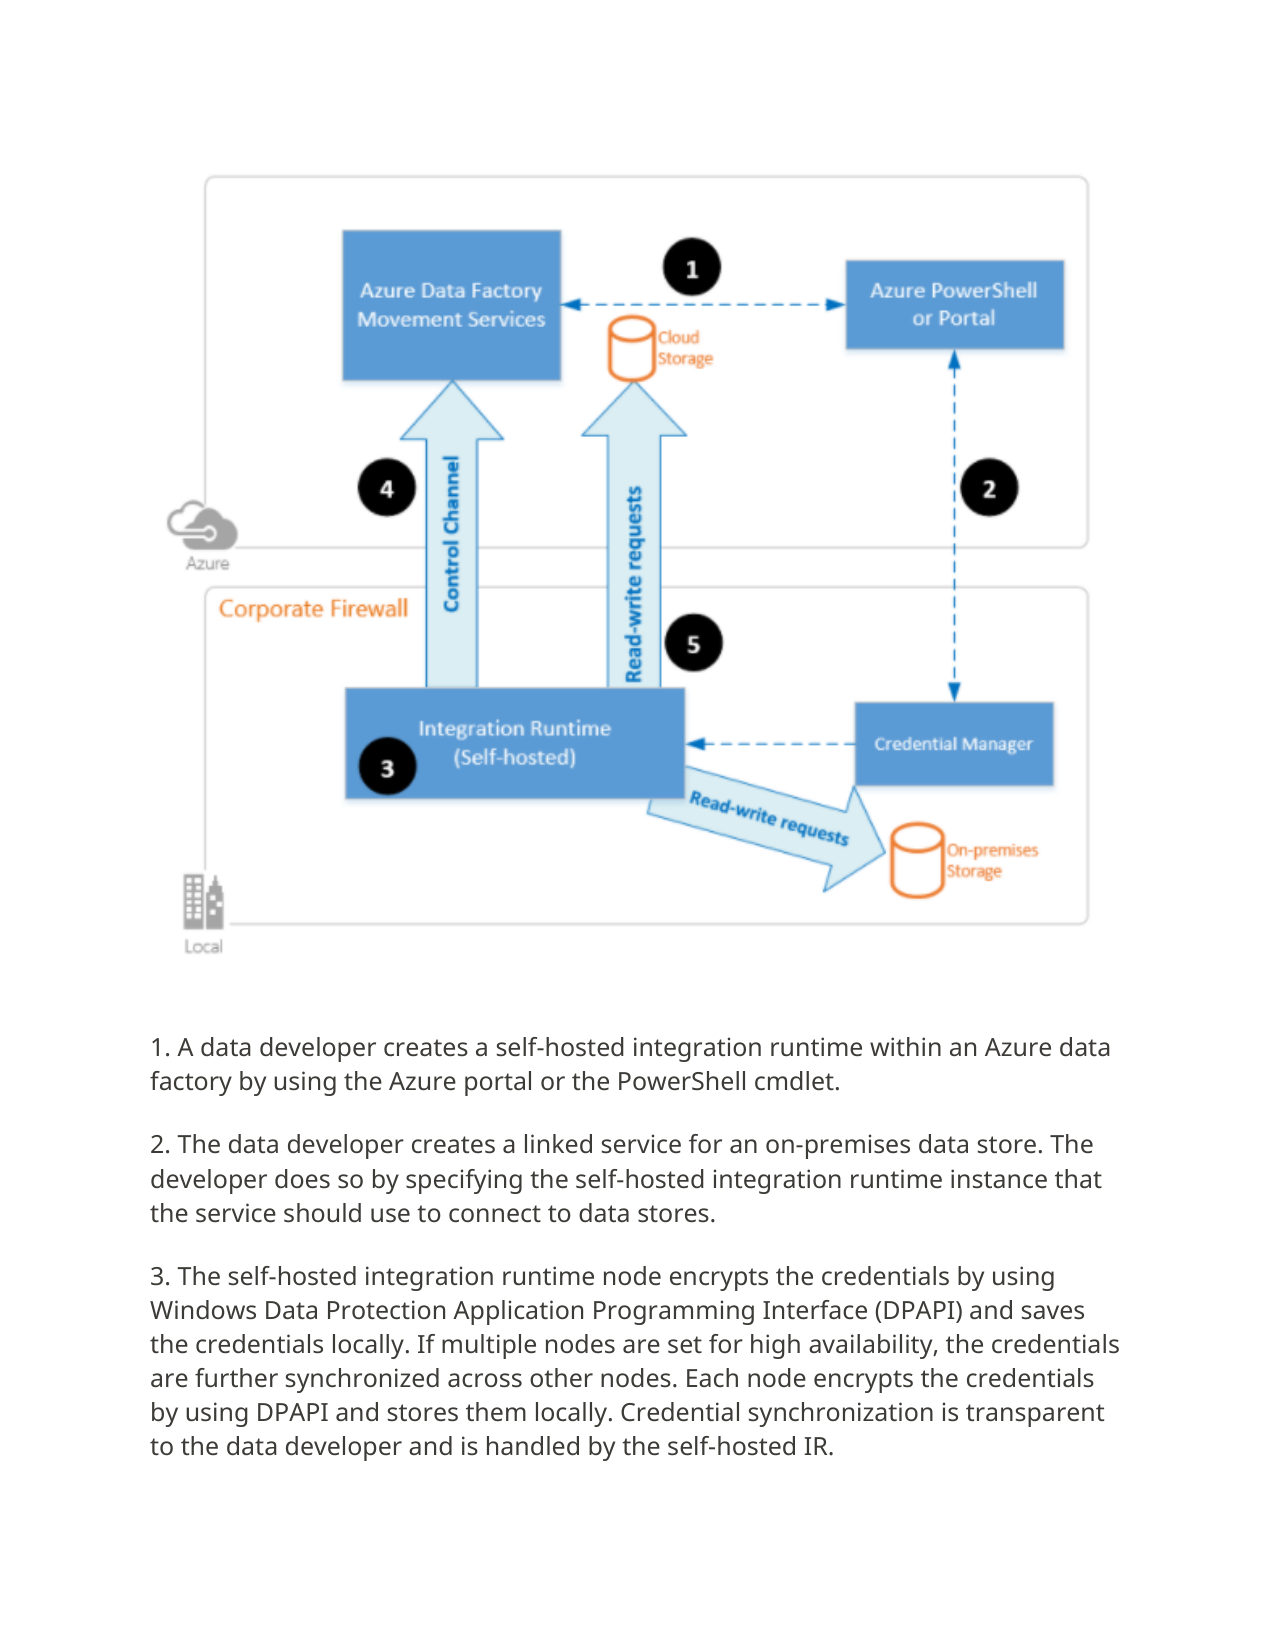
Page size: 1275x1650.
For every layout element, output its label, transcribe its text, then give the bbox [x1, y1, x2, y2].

text 1. A data developer creates a self-hosted integration runtime within an Azure data factory by using the Azure portal or the PowerShell cmdlet. [150, 1030, 1125, 1098]
text 2. The data developer creates a linked service for an on-premises data store. The developer does so by specifying the self-hosted integration runtime instance that the service should use to connect to data stores. [150, 1127, 1125, 1229]
text 3. The self-hosted integration runtime node encrypts the credentials by using Windows Data Protection Application Programming Interface (DPAPI) and saves the credentials locally. If multiple nodes are set for high availability, the credentials are further synchronized across other nodes. Each node encrypts the credentials by using DPAPI and stores them locally. Credential synchronization is transparent to the data developer and is handled by the self-hosted IR. [150, 1258, 1125, 1463]
picture [150, 150, 1133, 967]
